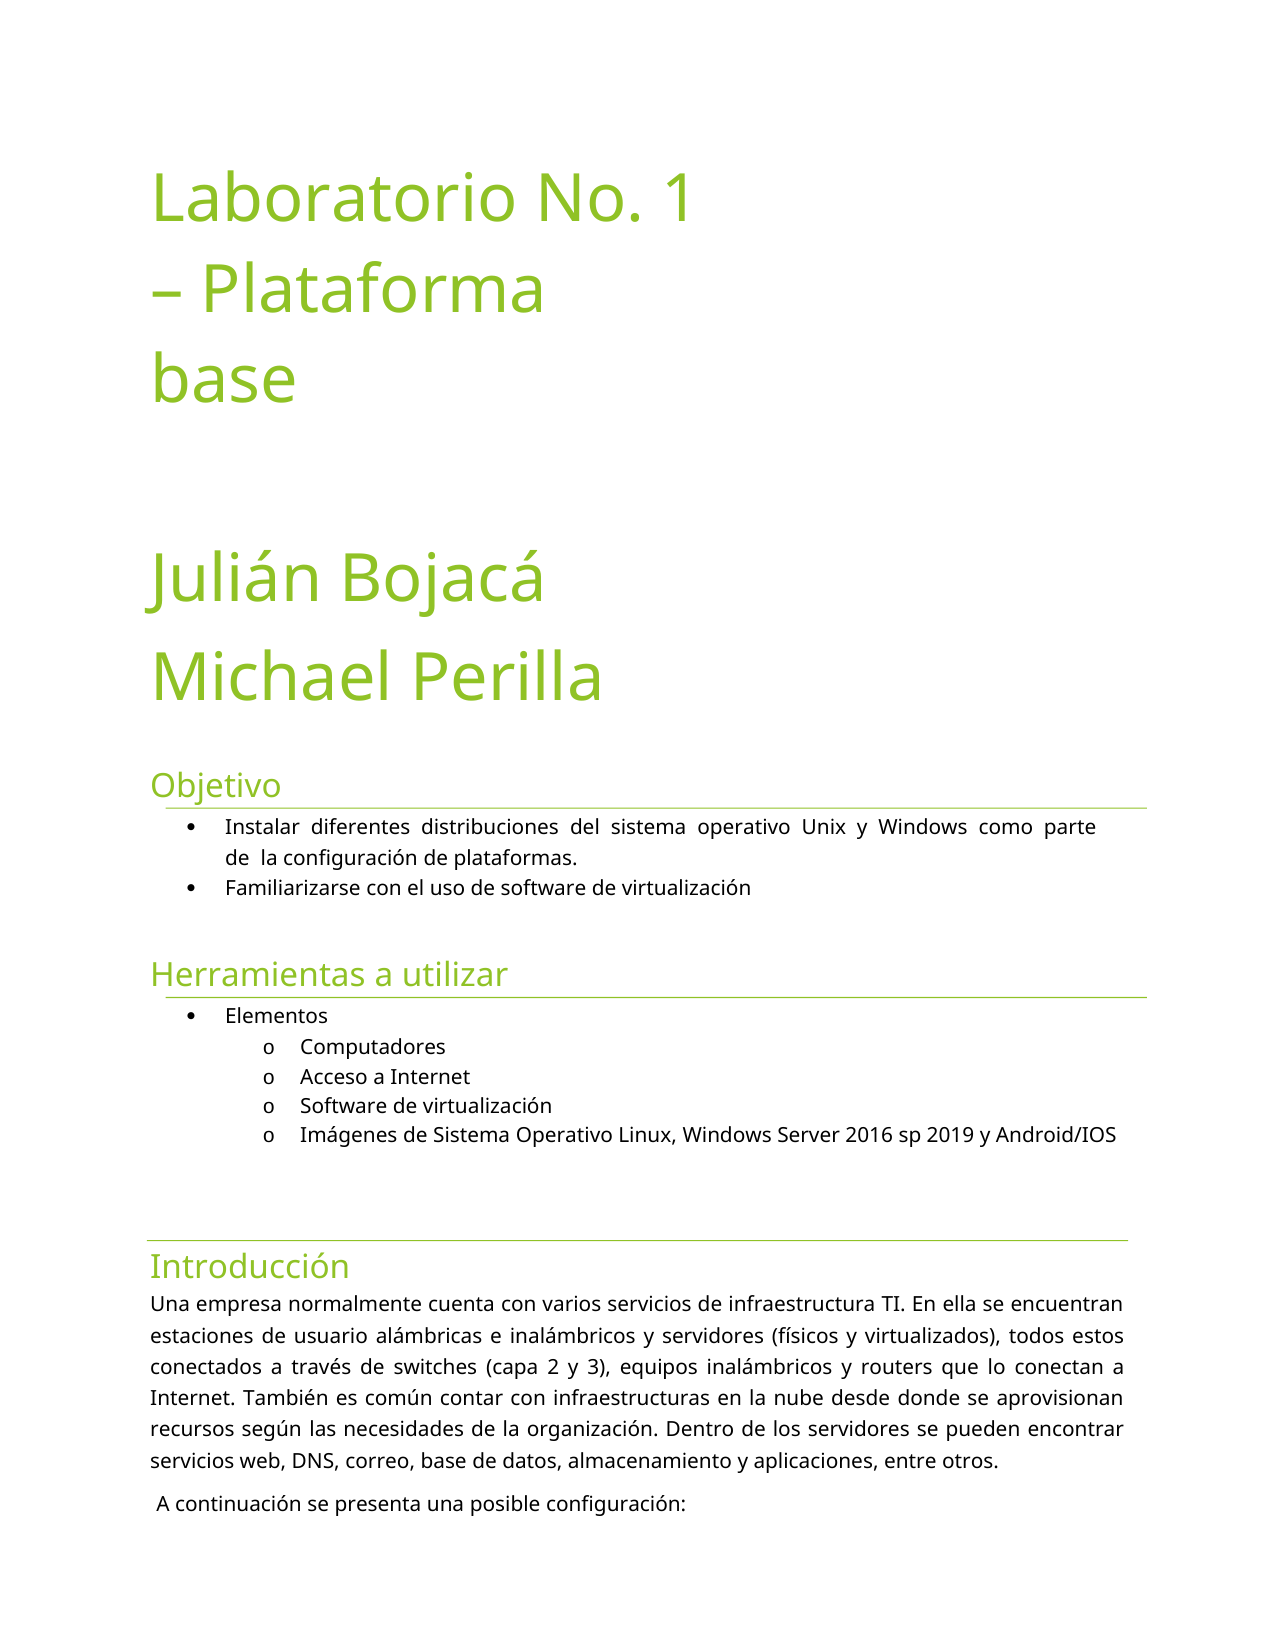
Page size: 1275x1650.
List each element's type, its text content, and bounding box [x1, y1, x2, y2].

title Laboratorio No. 1 – Plataforma base [150, 150, 706, 422]
title Julián Bojacá [150, 530, 706, 621]
text Una empresa normalmente cuenta con varios servicios de infraestructura TI. En ella se encuentran estaciones de usuario alámbricas e inalámbricos y servidores (físicos y virtualizados), todos estos conectados a través de switches (capa 2 y 3), equipos inalámbricos y routers que lo conectan a Internet. También es común contar con infraestructuras en la nube desde donde se aprovisionan recursos según las necesidades de la organización. Dentro de los servidores se pueden encontrar servicios web, DNS, correo, base de datos, almacenamiento y aplicaciones, entre otros. [150, 1289, 1125, 1474]
title Michael Perilla [150, 629, 706, 719]
subtitle Herramientas a utilizar [150, 951, 1139, 996]
list Elementos [187, 1001, 1139, 1030]
list Computadores [262, 1032, 1139, 1061]
list Familiarizarse con el uso de software de virtualización [187, 873, 1139, 902]
list Software de virtualización [262, 1091, 1139, 1120]
list Instalar diferentes distribuciones del sistema operativo Unix y Windows como parte de la configuración de plataformas. [187, 812, 1125, 871]
subtitle Introducción [150, 1201, 1139, 1288]
list Acceso a Internet [262, 1062, 1139, 1091]
list Imágenes de Sistema Operativo Linux, Windows Server 2016 sp 2019 y Android/IOS [262, 1120, 1139, 1149]
subtitle Objetivo [150, 762, 1139, 807]
text A continuación se presenta una posible configuración: [156, 1489, 1139, 1518]
